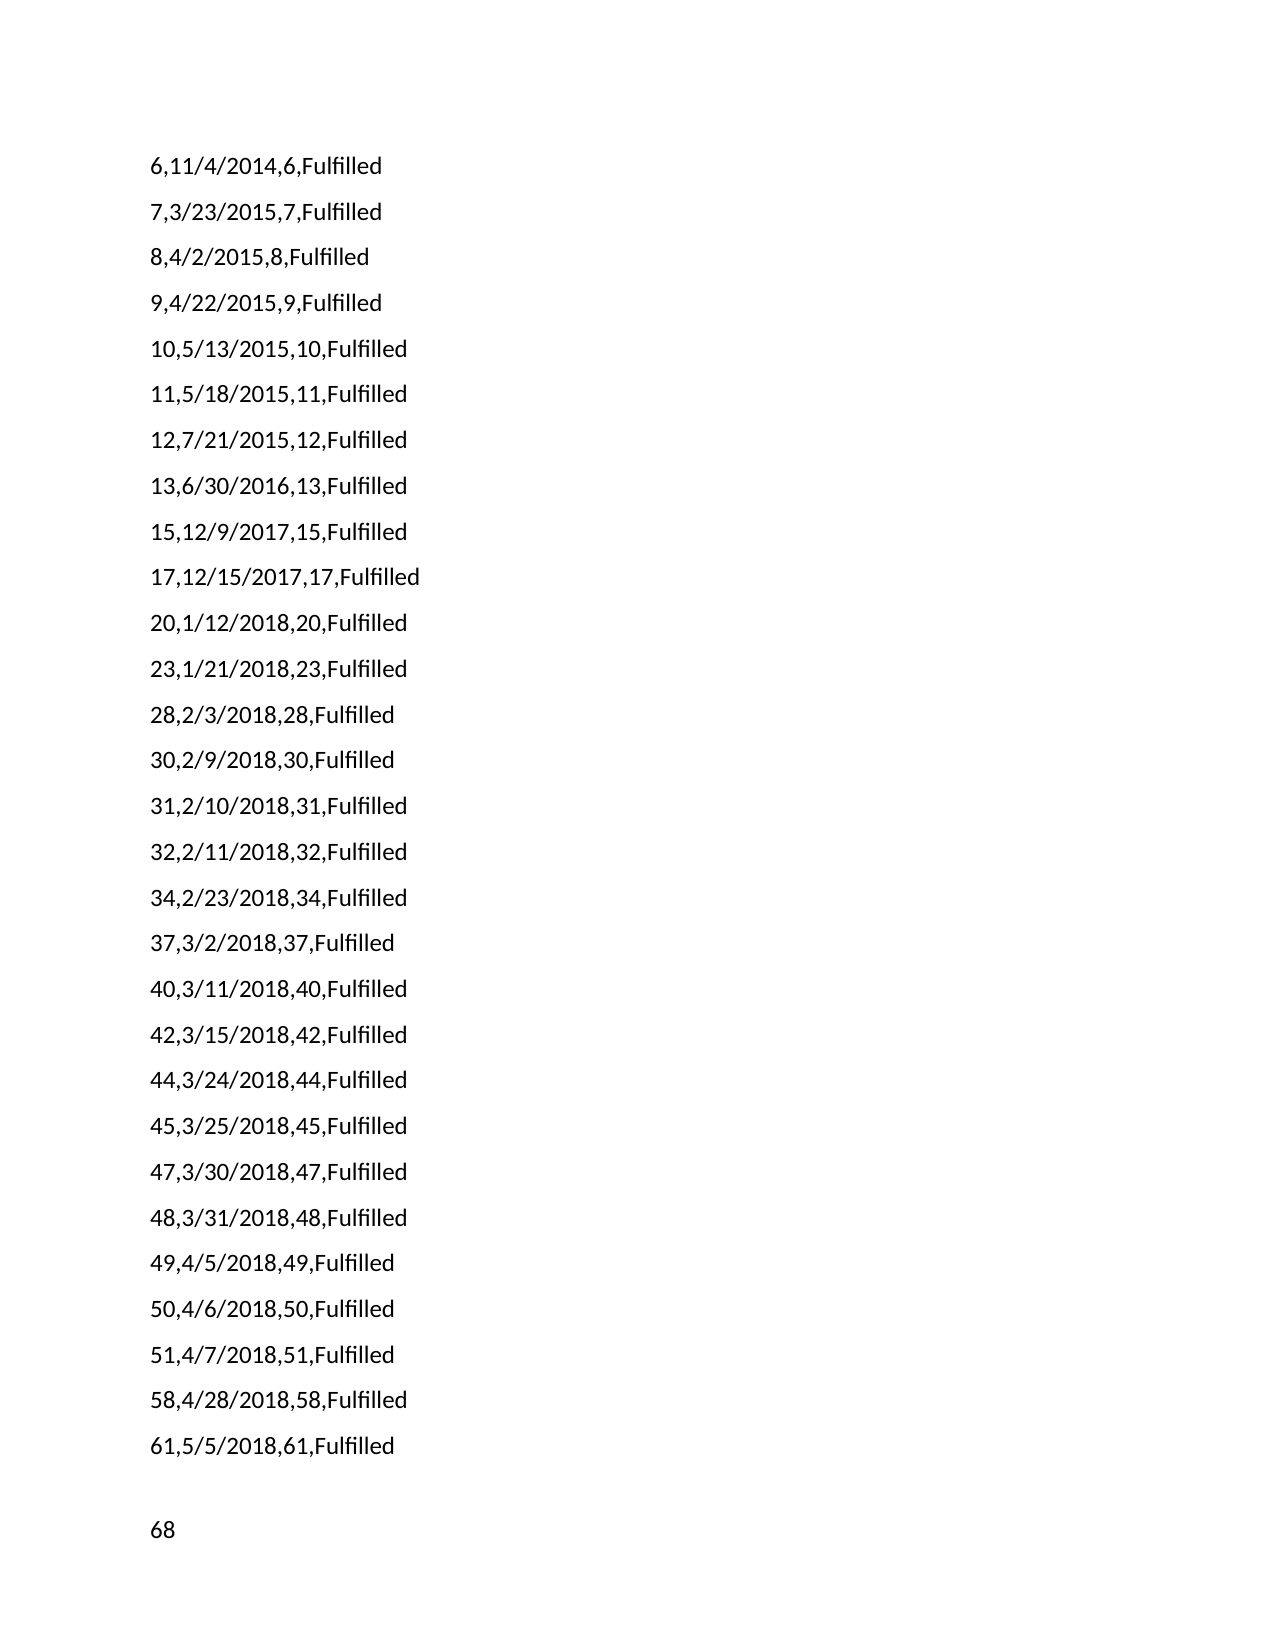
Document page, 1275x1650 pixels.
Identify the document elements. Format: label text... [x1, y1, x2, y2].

text 15,12/9/2017,15,Fulfilled [150, 516, 1125, 546]
text 13,6/30/2016,13,Fulfilled [150, 470, 1125, 501]
text 23,1/21/2018,23,Fulfilled [150, 653, 1125, 683]
text 45,3/25/2018,45,Fulfilled [150, 1110, 1125, 1141]
text 58,4/28/2018,58,Fulfilled [150, 1385, 1125, 1415]
text 11,5/18/2015,11,Fulfilled [150, 379, 1125, 409]
text 34,2/23/2018,34,Fulfilled [150, 882, 1125, 912]
text 20,1/12/2018,20,Fulfilled [150, 607, 1125, 638]
text 61,5/5/2018,61,Fulfilled [150, 1430, 1125, 1461]
text 49,4/5/2018,49,Fulfilled [150, 1247, 1125, 1278]
text 6,11/4/2014,6,Fulfilled [150, 150, 1125, 181]
text 40,3/11/2018,40,Fulfilled [150, 973, 1125, 1004]
text 8,4/2/2015,8,Fulfilled [150, 241, 1125, 272]
text 7,3/23/2015,7,Fulfilled [150, 196, 1125, 226]
text 12,7/21/2015,12,Fulfilled [150, 424, 1125, 455]
text 42,3/15/2018,42,Fulfilled [150, 1019, 1125, 1049]
text 51,4/7/2018,51,Fulfilled [150, 1339, 1125, 1369]
text 28,2/3/2018,28,Fulfilled [150, 699, 1125, 729]
text 32,2/11/2018,32,Fulfilled [150, 836, 1125, 866]
text 48,3/31/2018,48,Fulfilled [150, 1202, 1125, 1232]
text 37,3/2/2018,37,Fulfilled [150, 927, 1125, 958]
text 47,3/30/2018,47,Fulfilled [150, 1156, 1125, 1187]
text 44,3/24/2018,44,Fulfilled [150, 1064, 1125, 1095]
text 9,4/22/2015,9,Fulfilled [150, 287, 1125, 318]
text 30,2/9/2018,30,Fulfilled [150, 744, 1125, 775]
text 17,12/15/2017,17,Fulfilled [150, 562, 1125, 592]
text 31,2/10/2018,31,Fulfilled [150, 790, 1125, 821]
text 50,4/6/2018,50,Fulfilled [150, 1293, 1125, 1324]
text 10,5/13/2015,10,Fulfilled [150, 333, 1125, 363]
